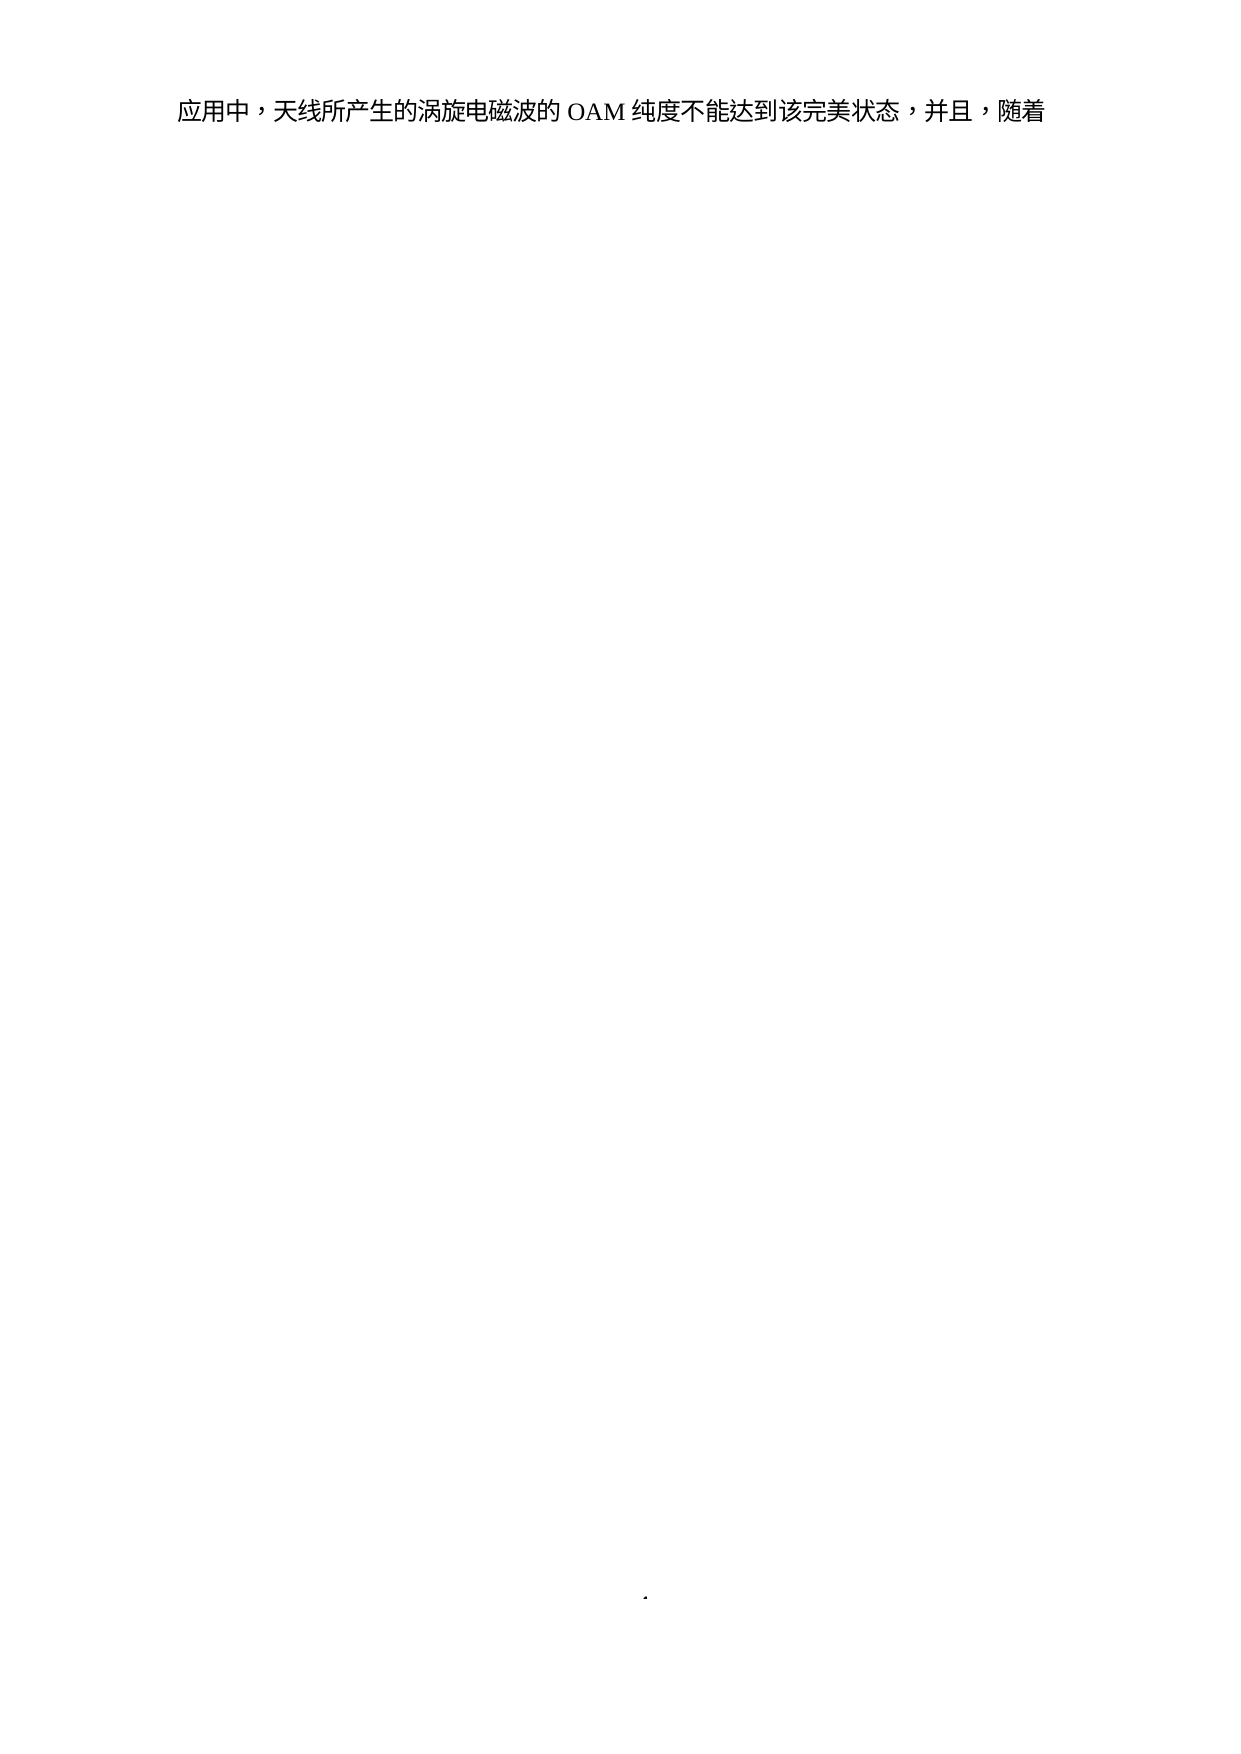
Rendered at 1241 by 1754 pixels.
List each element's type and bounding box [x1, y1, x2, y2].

text [177, 94, 1063, 128]
